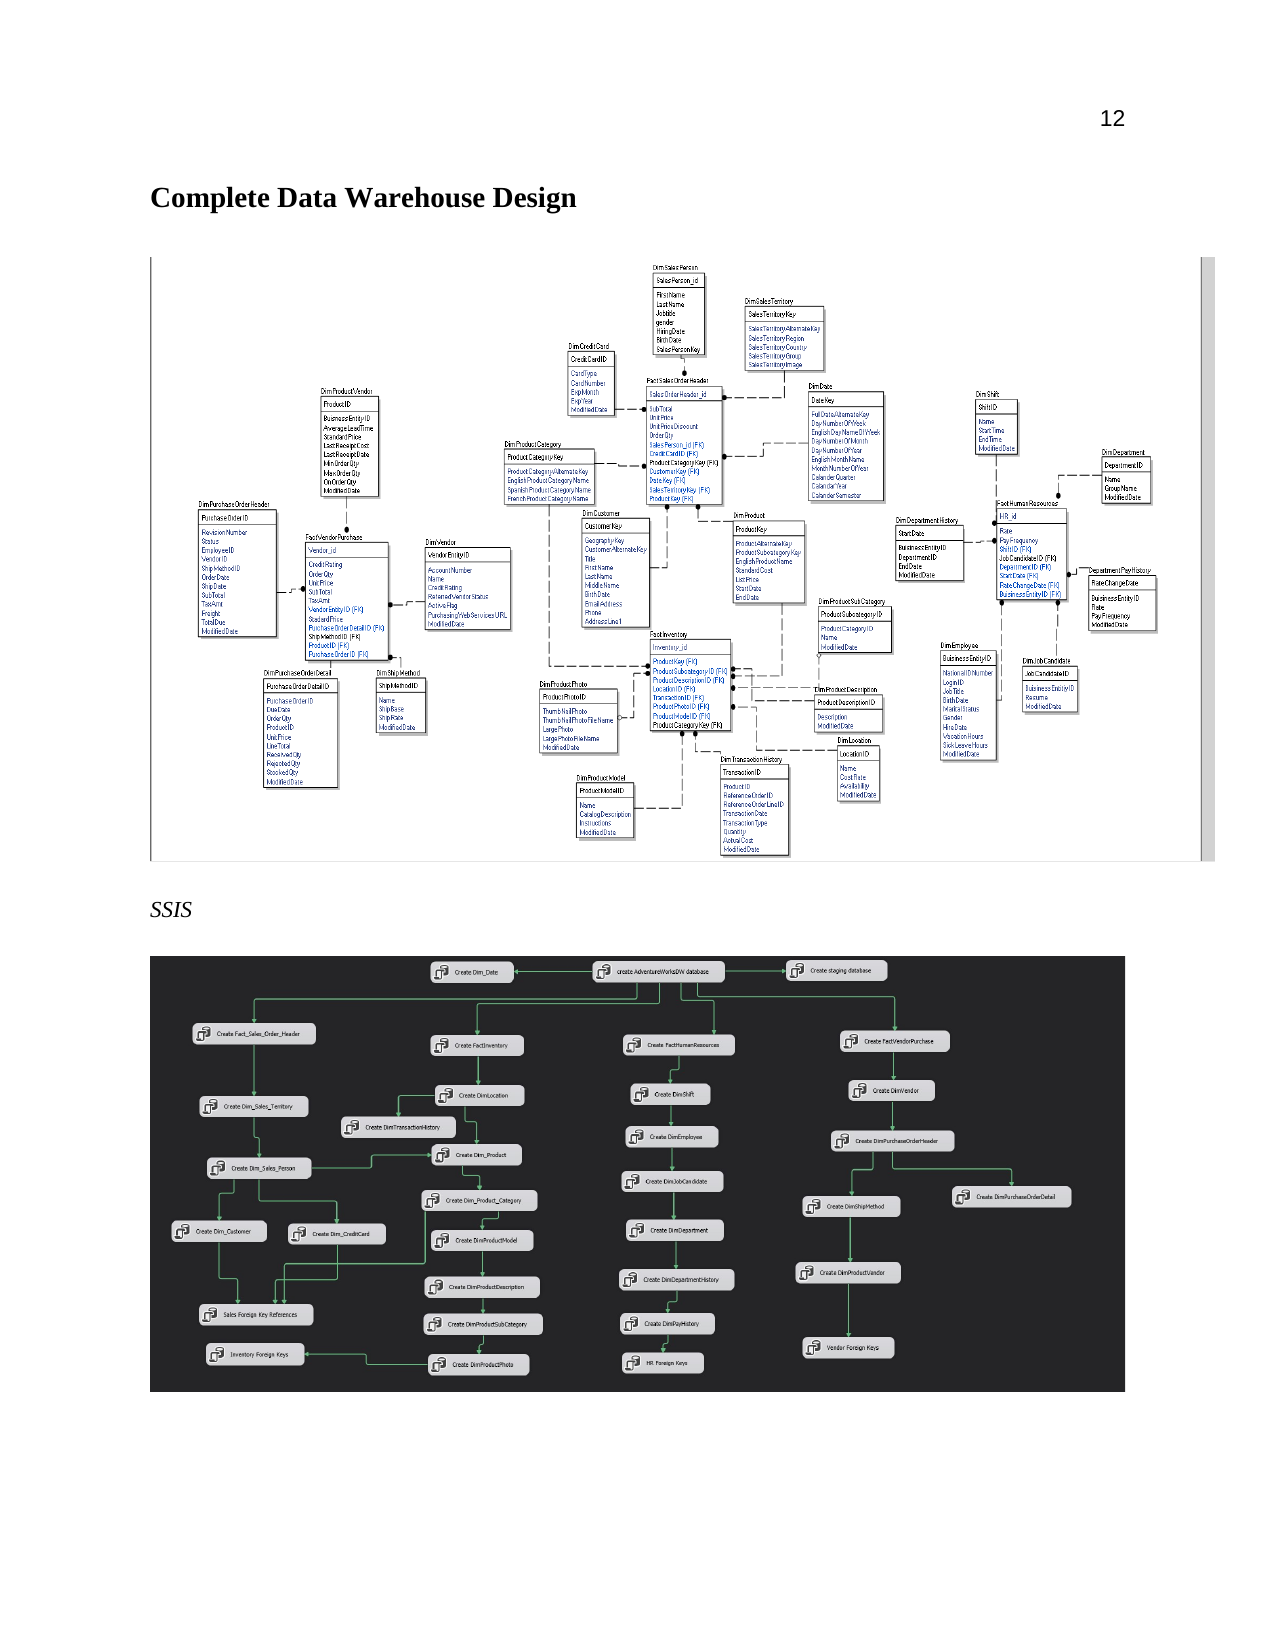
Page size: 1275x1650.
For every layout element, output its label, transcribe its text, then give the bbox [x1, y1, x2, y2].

text Complete Data Warehouse Design [150, 180, 1125, 214]
picture [150, 257, 1215, 862]
picture [150, 956, 1125, 1392]
text SSIS [150, 896, 1125, 922]
